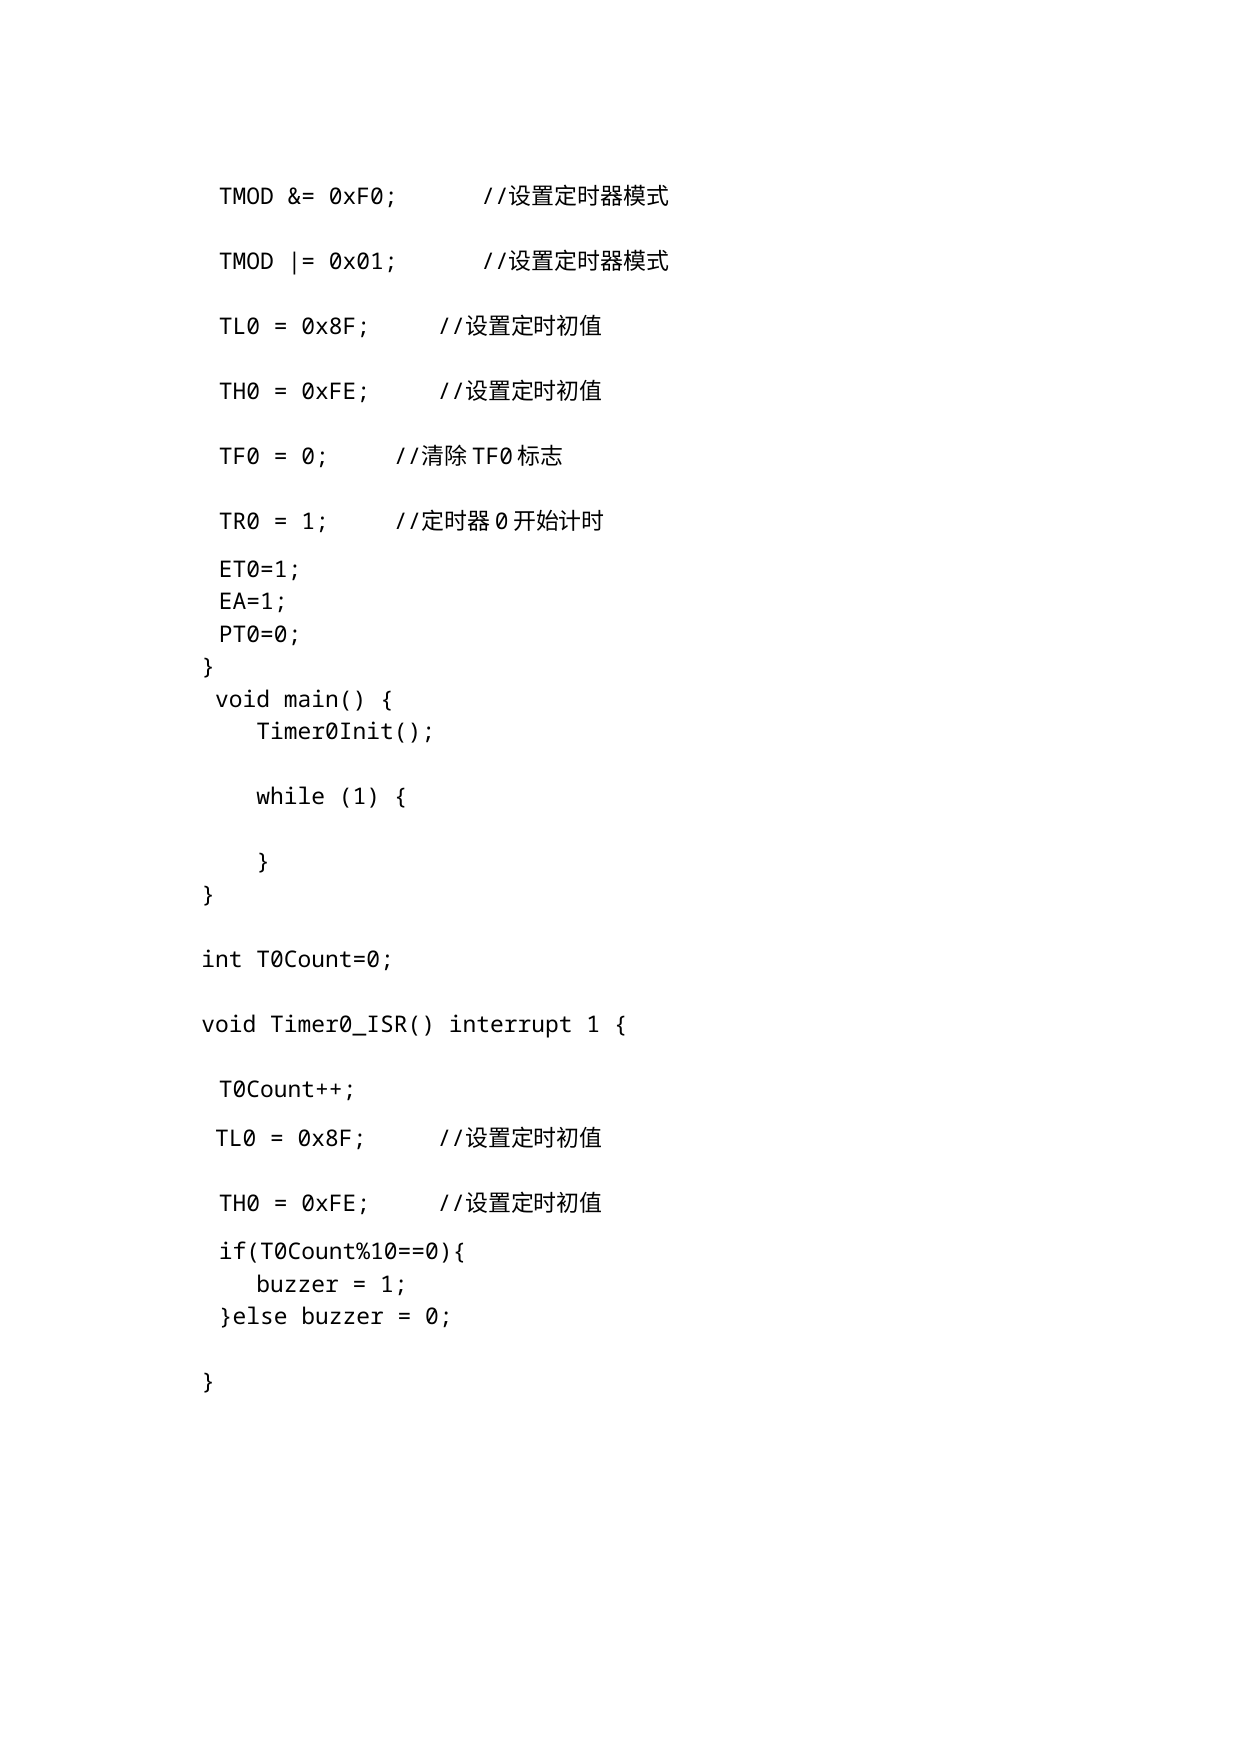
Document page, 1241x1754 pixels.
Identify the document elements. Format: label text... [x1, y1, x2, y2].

text void Timer0_ISR() interrupt 1 { [0, 1007, 1240, 1039]
text TF0 = 0; //清除TF0标志 [0, 422, 1240, 487]
text void main() { [0, 682, 1240, 714]
text } [0, 1364, 1240, 1397]
text PT0=0; [0, 617, 1240, 649]
text TR0 = 1; //定时器0开始计时 [0, 487, 1240, 552]
text TMOD |= 0x01; //设置定时器模式 [0, 227, 1240, 292]
text TL0 = 0x8F; //设置定时初值 [0, 1104, 1240, 1169]
text TH0 = 0xFE; //设置定时初值 [0, 1169, 1240, 1234]
text }else buzzer = 0; [0, 1299, 1240, 1332]
text EA=1; [0, 584, 1240, 617]
text } [0, 877, 1240, 909]
text Timer0Init(); [0, 714, 1240, 747]
text TMOD &= 0xF0; //设置定时器模式 [0, 162, 1240, 227]
text } [0, 649, 1240, 682]
text if(T0Count%10==0){ [0, 1234, 1240, 1267]
text TL0 = 0x8F; //设置定时初值 [0, 292, 1240, 357]
text ET0=1; [0, 552, 1240, 584]
text int T0Count=0; [0, 942, 1240, 974]
text } [0, 844, 1240, 877]
text buzzer = 1; [0, 1267, 1240, 1299]
text T0Count++; [0, 1072, 1240, 1104]
text TH0 = 0xFE; //设置定时初值 [0, 357, 1240, 422]
text while (1) { [0, 779, 1240, 812]
